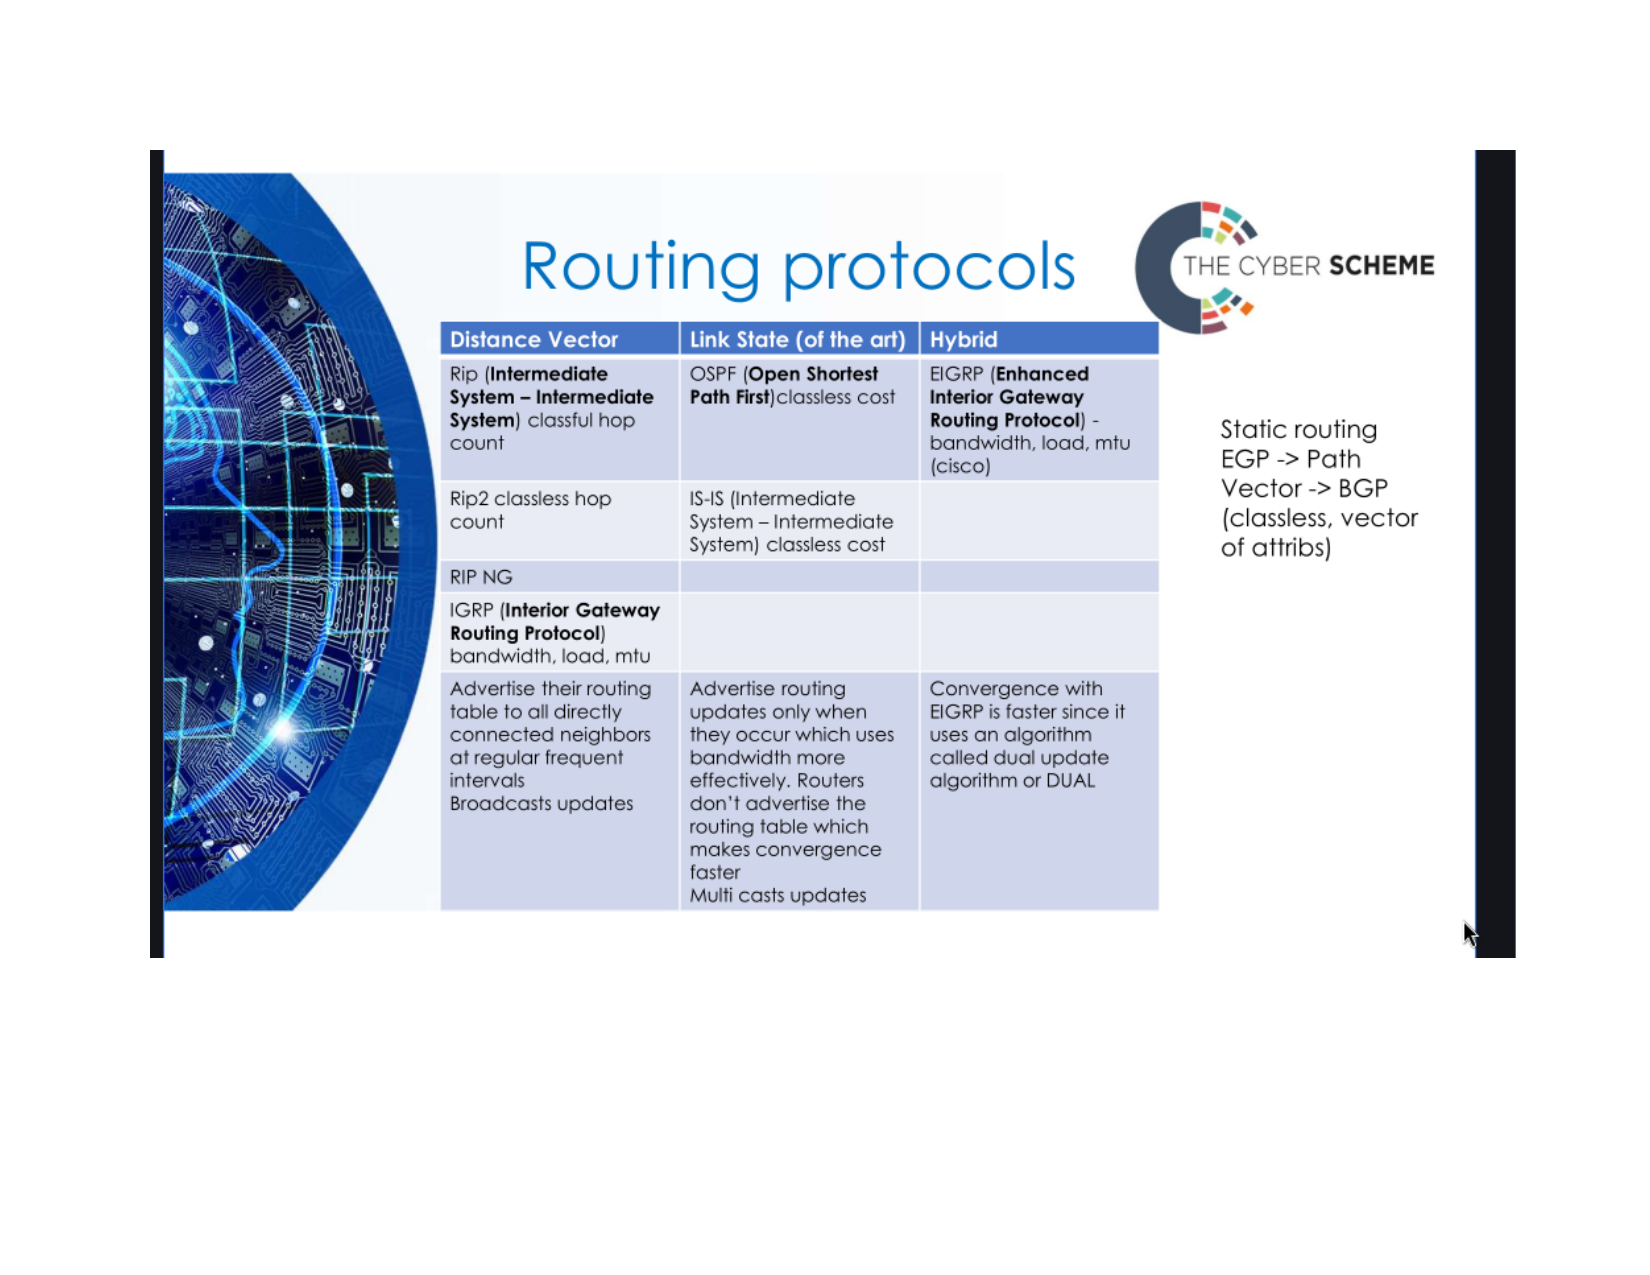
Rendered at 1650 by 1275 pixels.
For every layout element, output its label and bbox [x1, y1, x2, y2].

picture [150, 150, 1516, 958]
